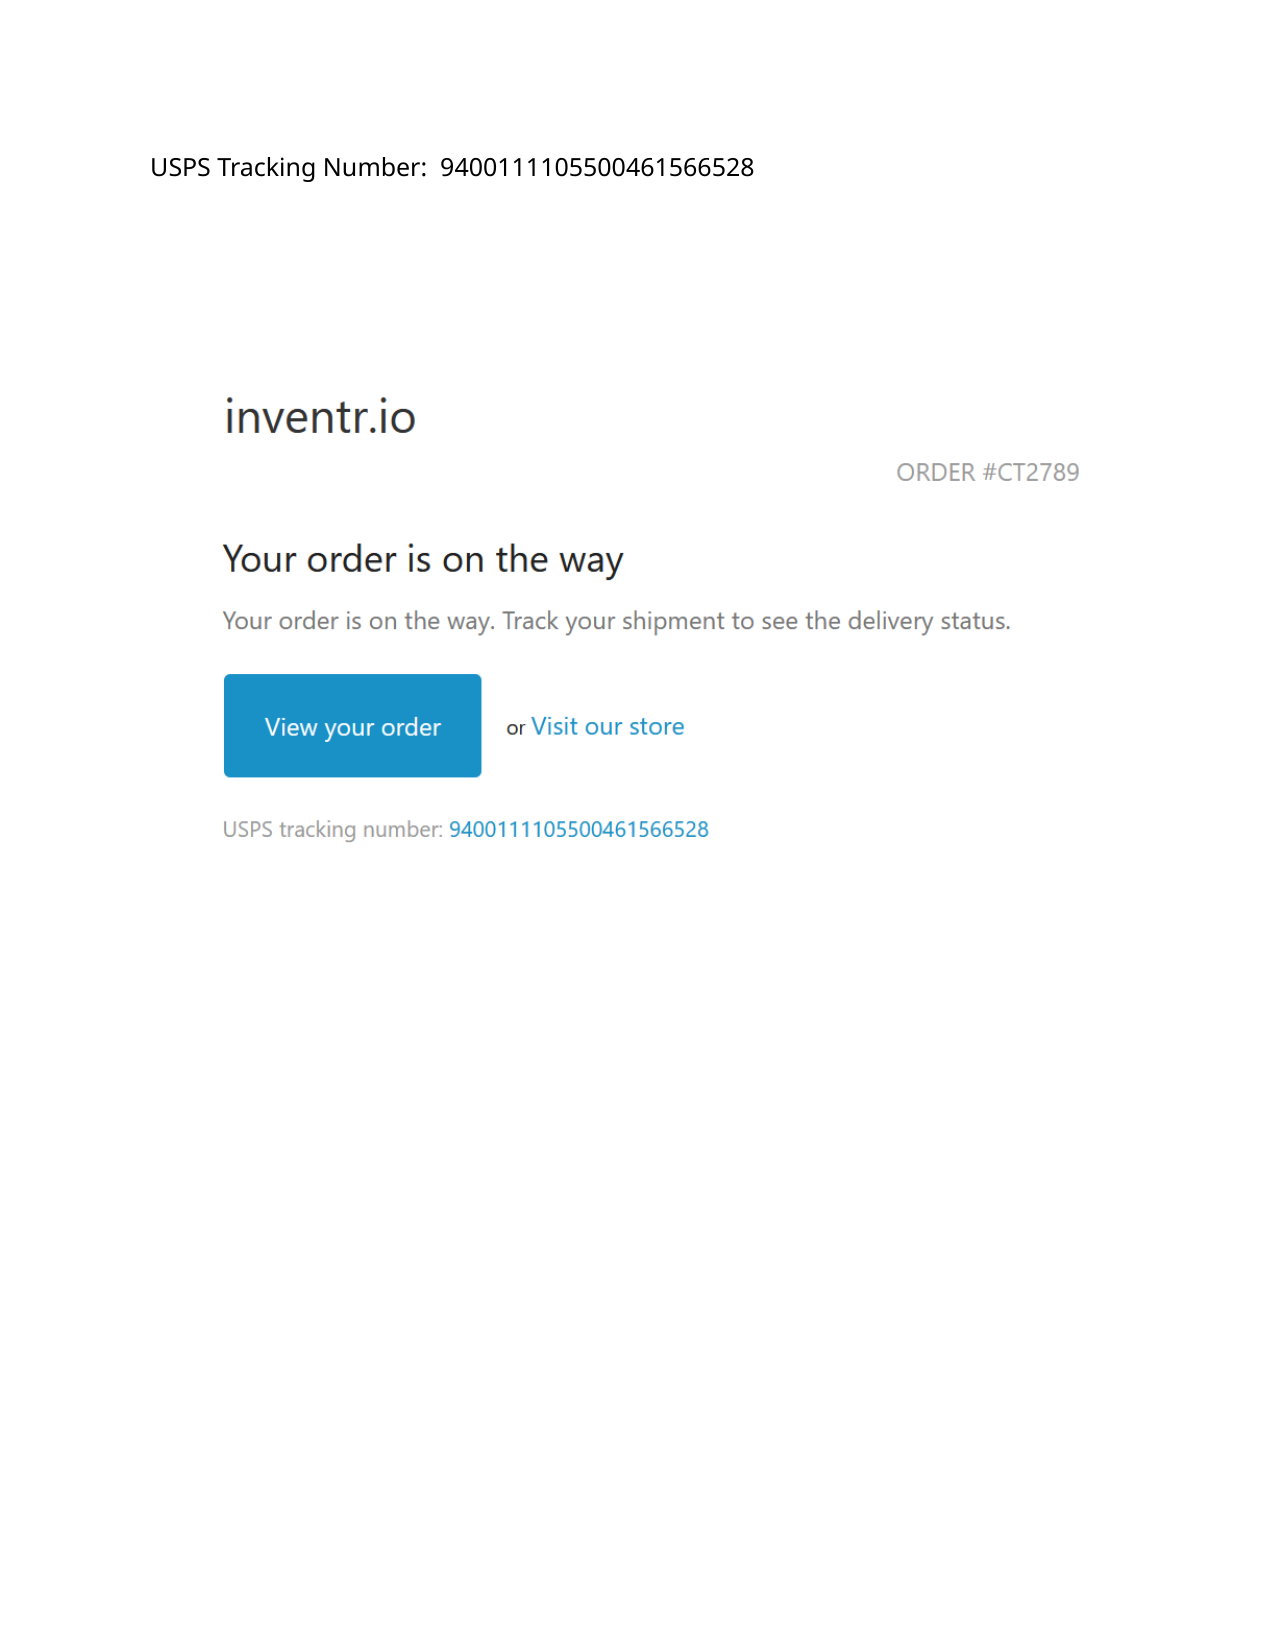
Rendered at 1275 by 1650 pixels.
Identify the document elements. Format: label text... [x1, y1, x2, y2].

text USPS Tracking Number: 9400111105500461566528 [150, 150, 1125, 184]
picture [150, 317, 1158, 909]
